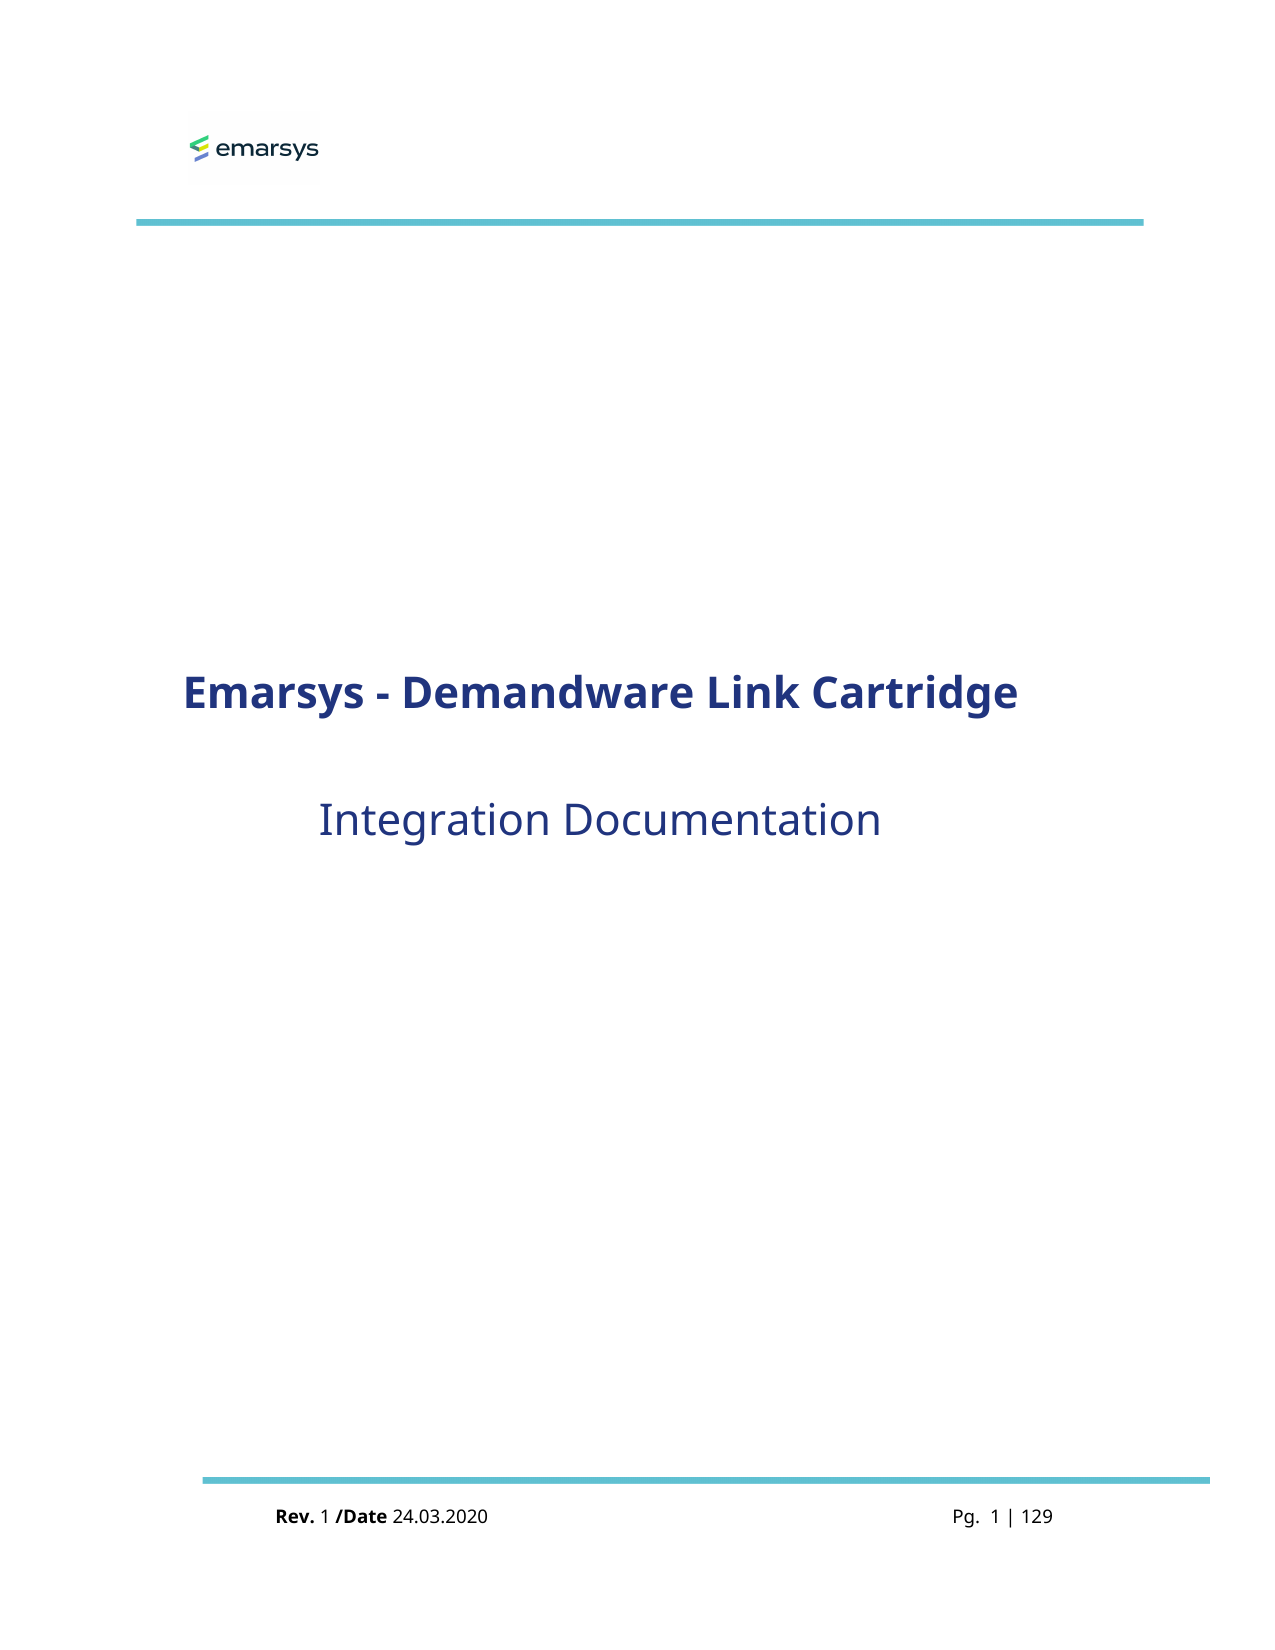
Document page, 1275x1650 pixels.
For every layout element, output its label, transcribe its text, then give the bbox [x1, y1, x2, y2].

picture [136, 219, 1144, 226]
picture [187, 111, 321, 185]
text Emarsys - Demandware Link Cartridge [114, 661, 1087, 721]
picture [202, 1477, 1210, 1484]
text Integration Documentation [114, 788, 1087, 848]
